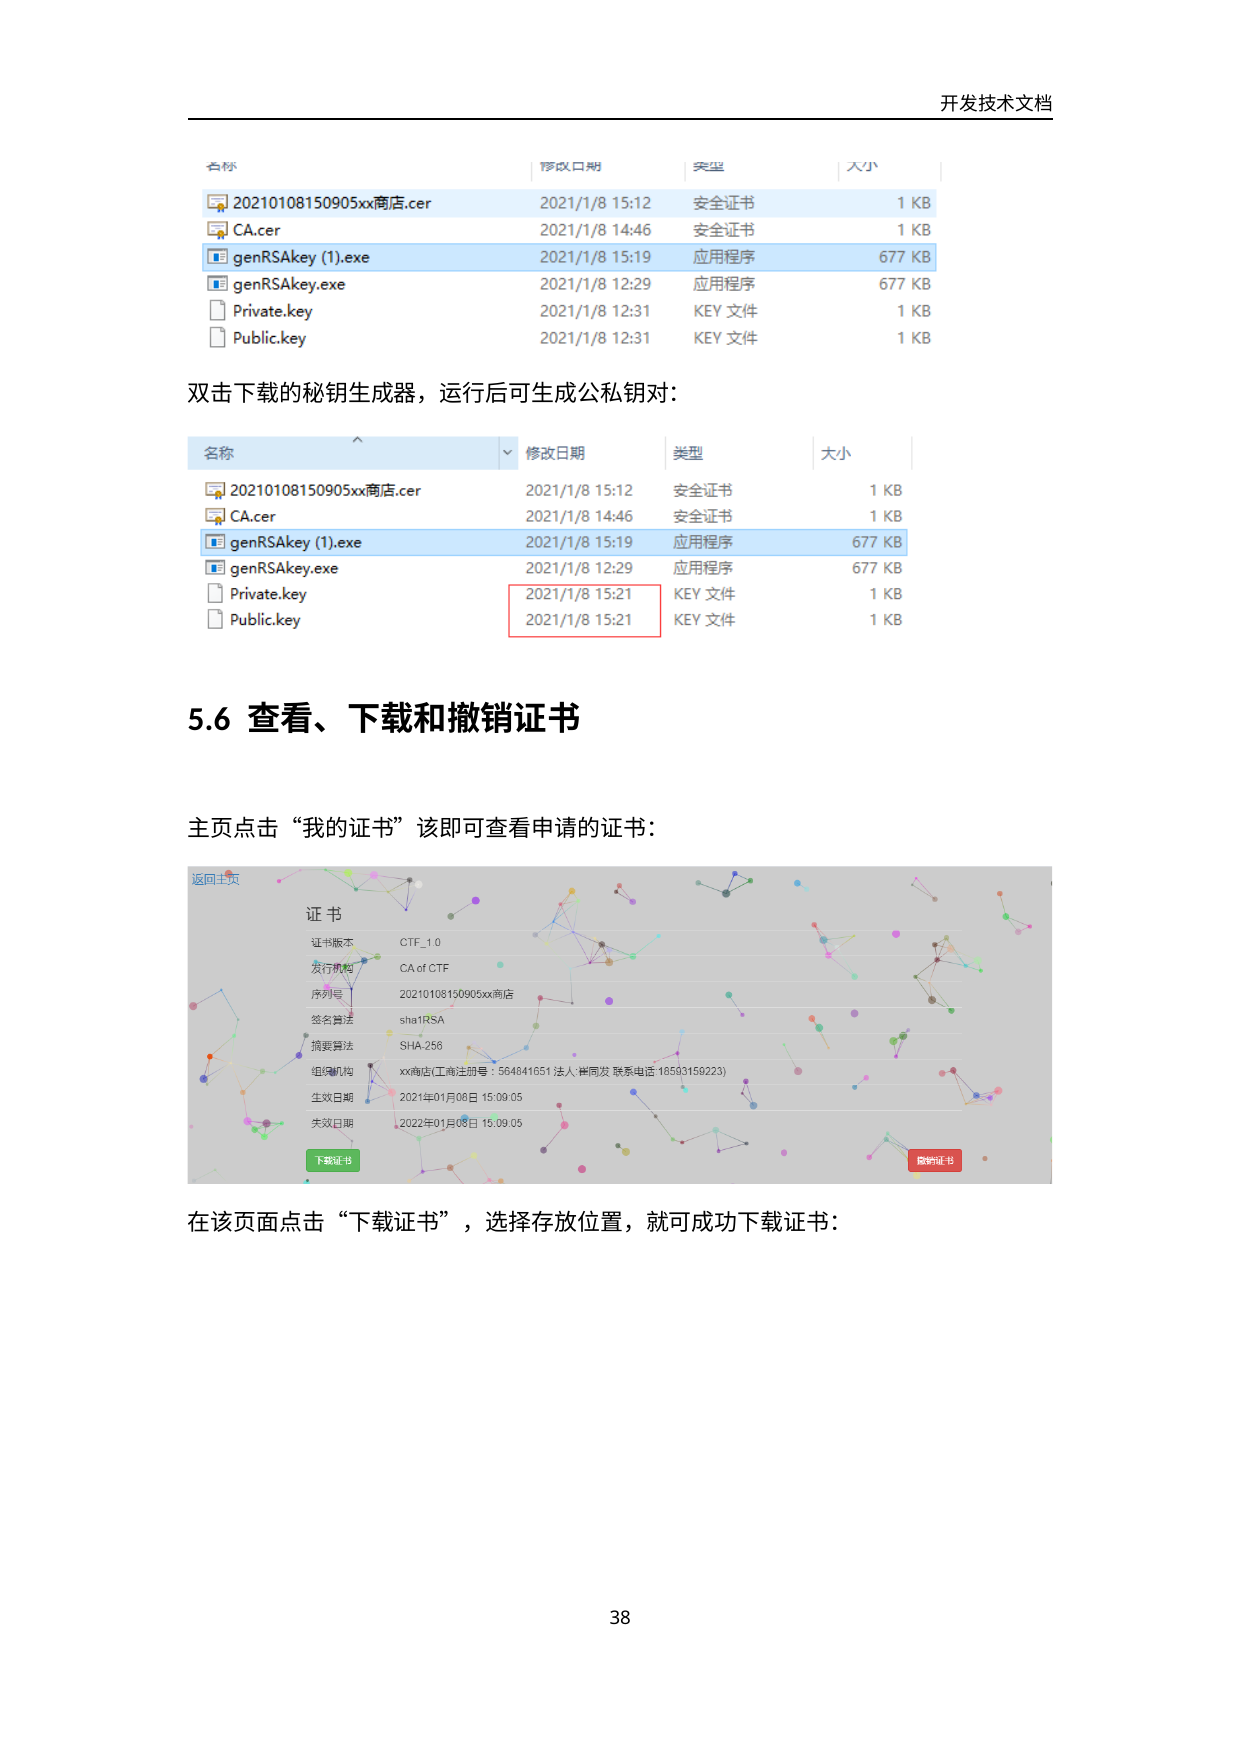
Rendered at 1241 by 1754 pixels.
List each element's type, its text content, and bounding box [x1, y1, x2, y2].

text 在该页面点击“下载证书”，选择存放位置，就可成功下载证书： [187, 1204, 1053, 1237]
picture [187, 162, 1053, 354]
text 双击下载的秘钥生成器，运行后可生成公私钥对： [187, 374, 1053, 408]
text 主页点击“我的证书”该即可查看申请的证书： [187, 810, 1053, 843]
subtitle 查看、下载和撤销证书 [187, 683, 1053, 748]
picture [187, 428, 1053, 656]
picture [187, 864, 1053, 1184]
